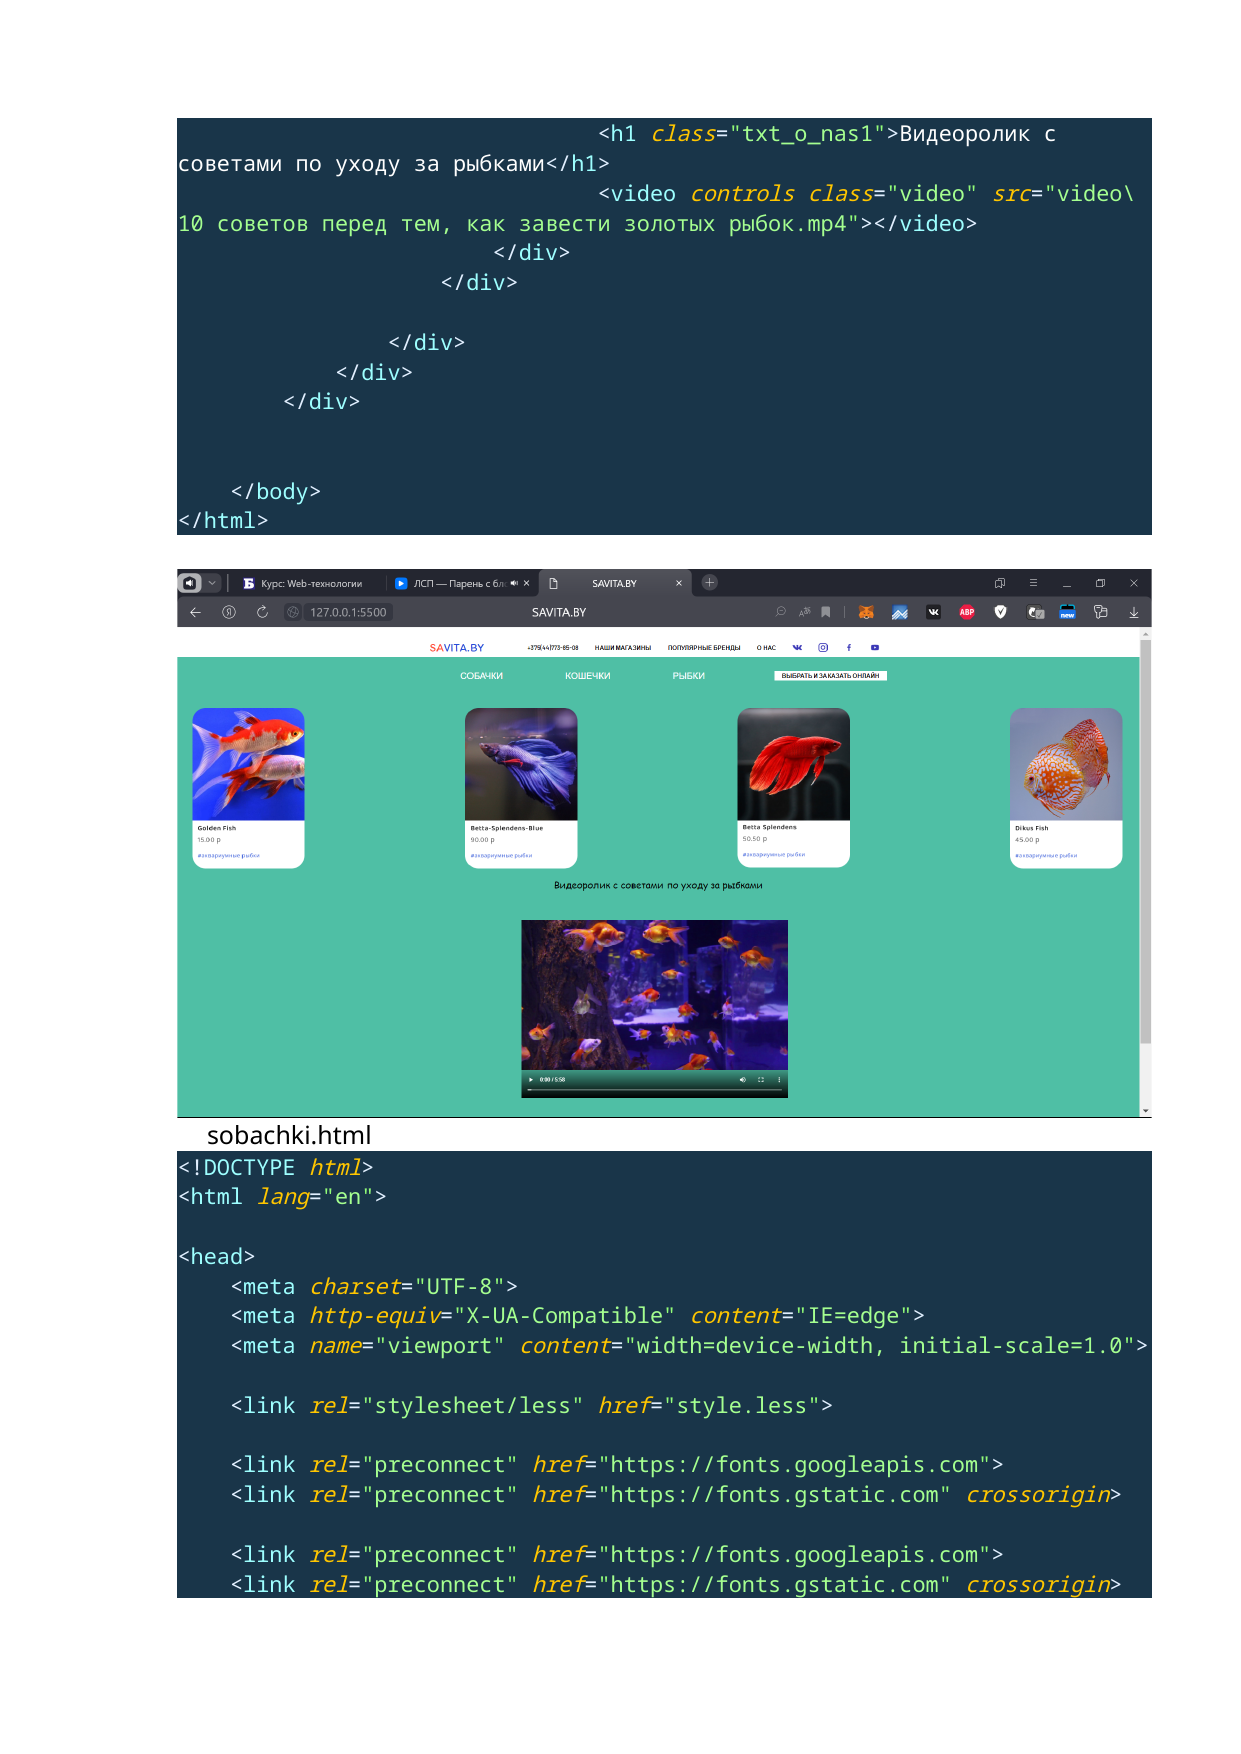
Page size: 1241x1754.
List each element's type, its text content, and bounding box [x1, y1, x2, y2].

text <html lang="en"> [177, 1181, 1152, 1211]
text </body> [177, 476, 1152, 505]
text </html> [177, 505, 1152, 535]
picture [177, 569, 1152, 1118]
text </div> [177, 267, 1152, 297]
text </div> [177, 386, 1152, 416]
text <link rel="preconnect" href="https://fonts.gstatic.com" crossorigin> [177, 1479, 1152, 1509]
text <video controls class="video" src="video\10 советов перед тем, как завести золотых рыбок.mp4"></video> [177, 178, 1152, 237]
text <link rel="preconnect" href="https://fonts.googleapis.com"> [177, 1539, 1152, 1568]
text <meta charset="UTF-8"> [177, 1271, 1152, 1300]
text sobachki.html [177, 1118, 1152, 1151]
text <link rel="preconnect" href="https://fonts.gstatic.com" crossorigin> [177, 1568, 1152, 1598]
text <link rel="preconnect" href="https://fonts.googleapis.com"> [177, 1449, 1152, 1479]
text <!DOCTYPE html> [177, 1151, 1152, 1181]
text <head> [177, 1241, 1152, 1271]
text <meta name="viewport" content="width=device-width, initial-scale=1.0"> [177, 1330, 1152, 1360]
text </div> [177, 356, 1152, 386]
text <h1 class="txt_o_nas1">Видеоролик с советами по уходу за рыбками</h1> [177, 118, 1152, 178]
text <link rel="stylesheet/less" href="style.less"> [177, 1390, 1152, 1419]
text </div> [177, 327, 1152, 356]
text <meta http-equiv="X-UA-Compatible" content="IE=edge"> [177, 1300, 1152, 1330]
text </div> [177, 237, 1152, 267]
